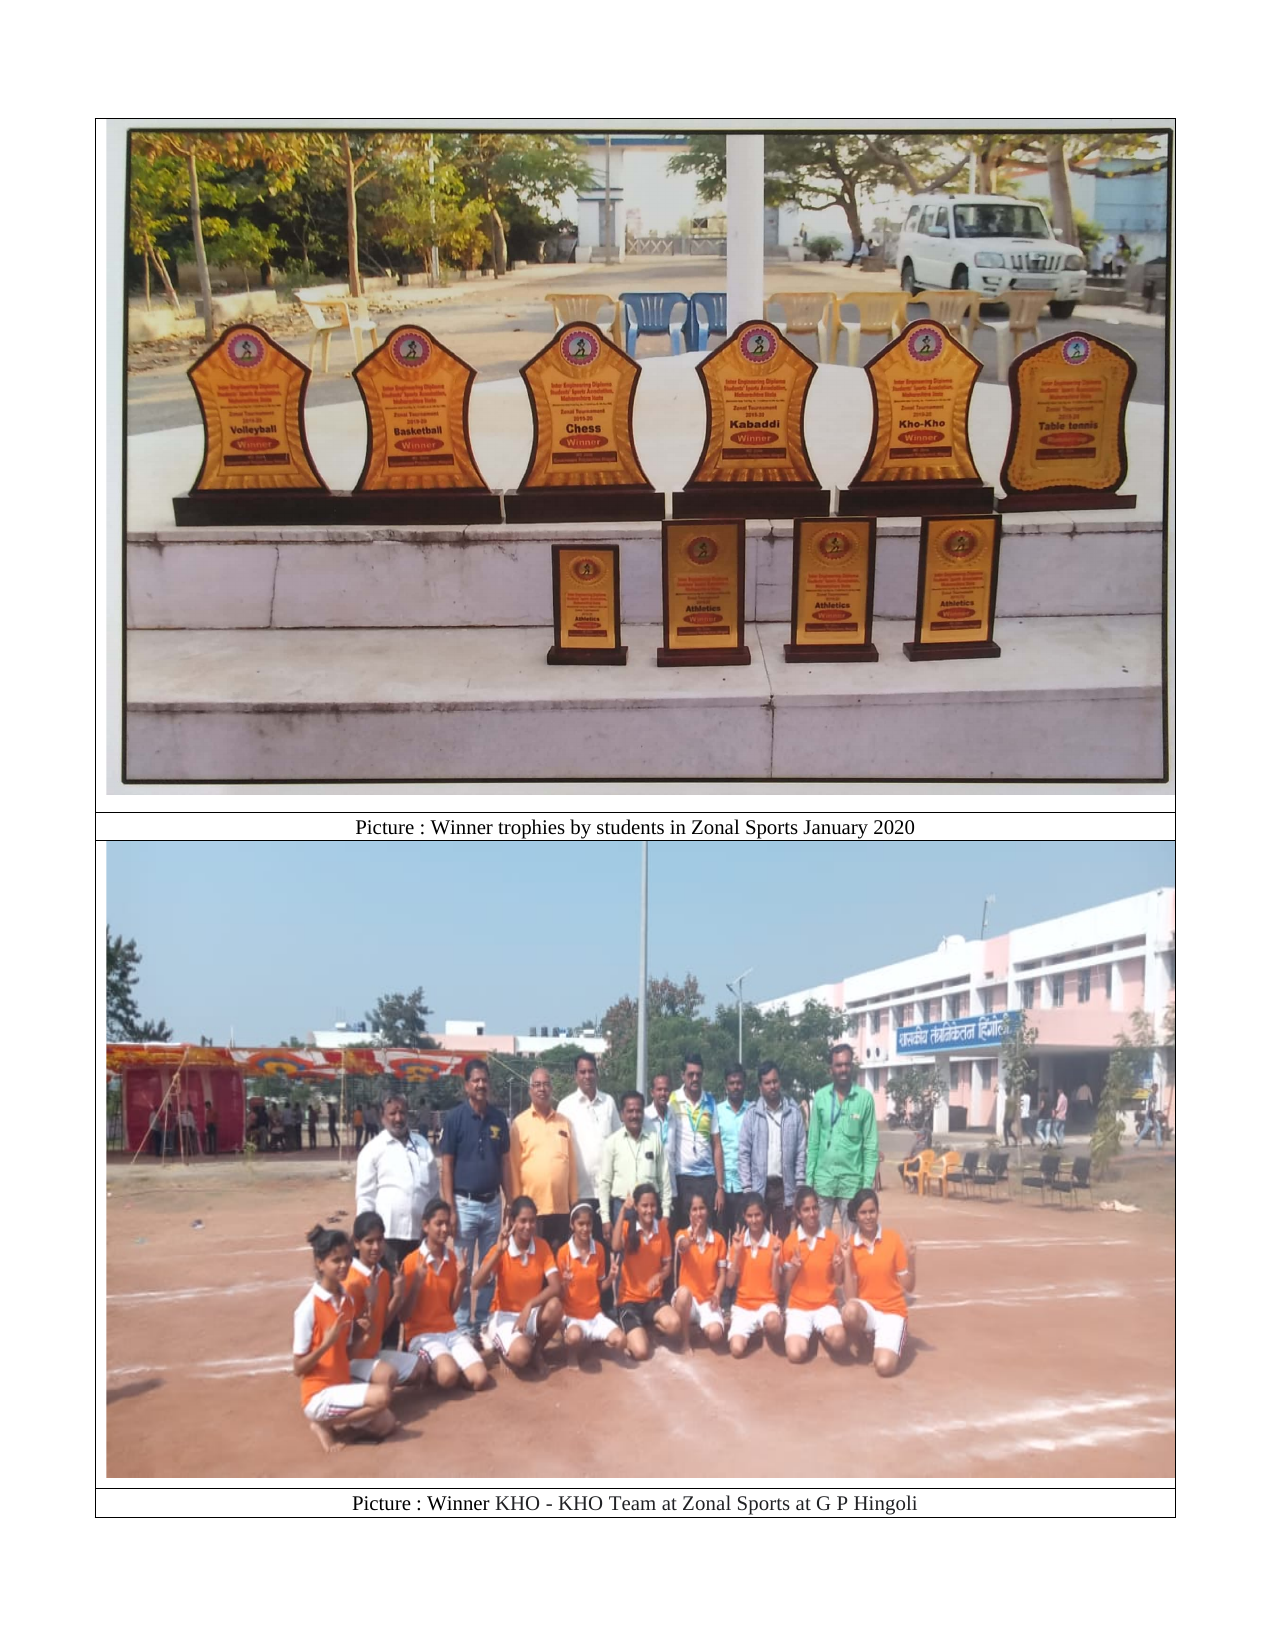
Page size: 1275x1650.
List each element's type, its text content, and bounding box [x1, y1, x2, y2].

table_cell Picture : Winner trophies by students in Zonal Sports January 2020 [96, 813, 1175, 840]
table_header [96, 119, 1175, 812]
picture [106, 119, 1175, 795]
picture [106, 841, 1175, 1478]
table_cell [96, 841, 1175, 1487]
table_cell Picture : Winner KHO - KHO Team at Zonal Sports at G P Hingoli [96, 1489, 1175, 1517]
